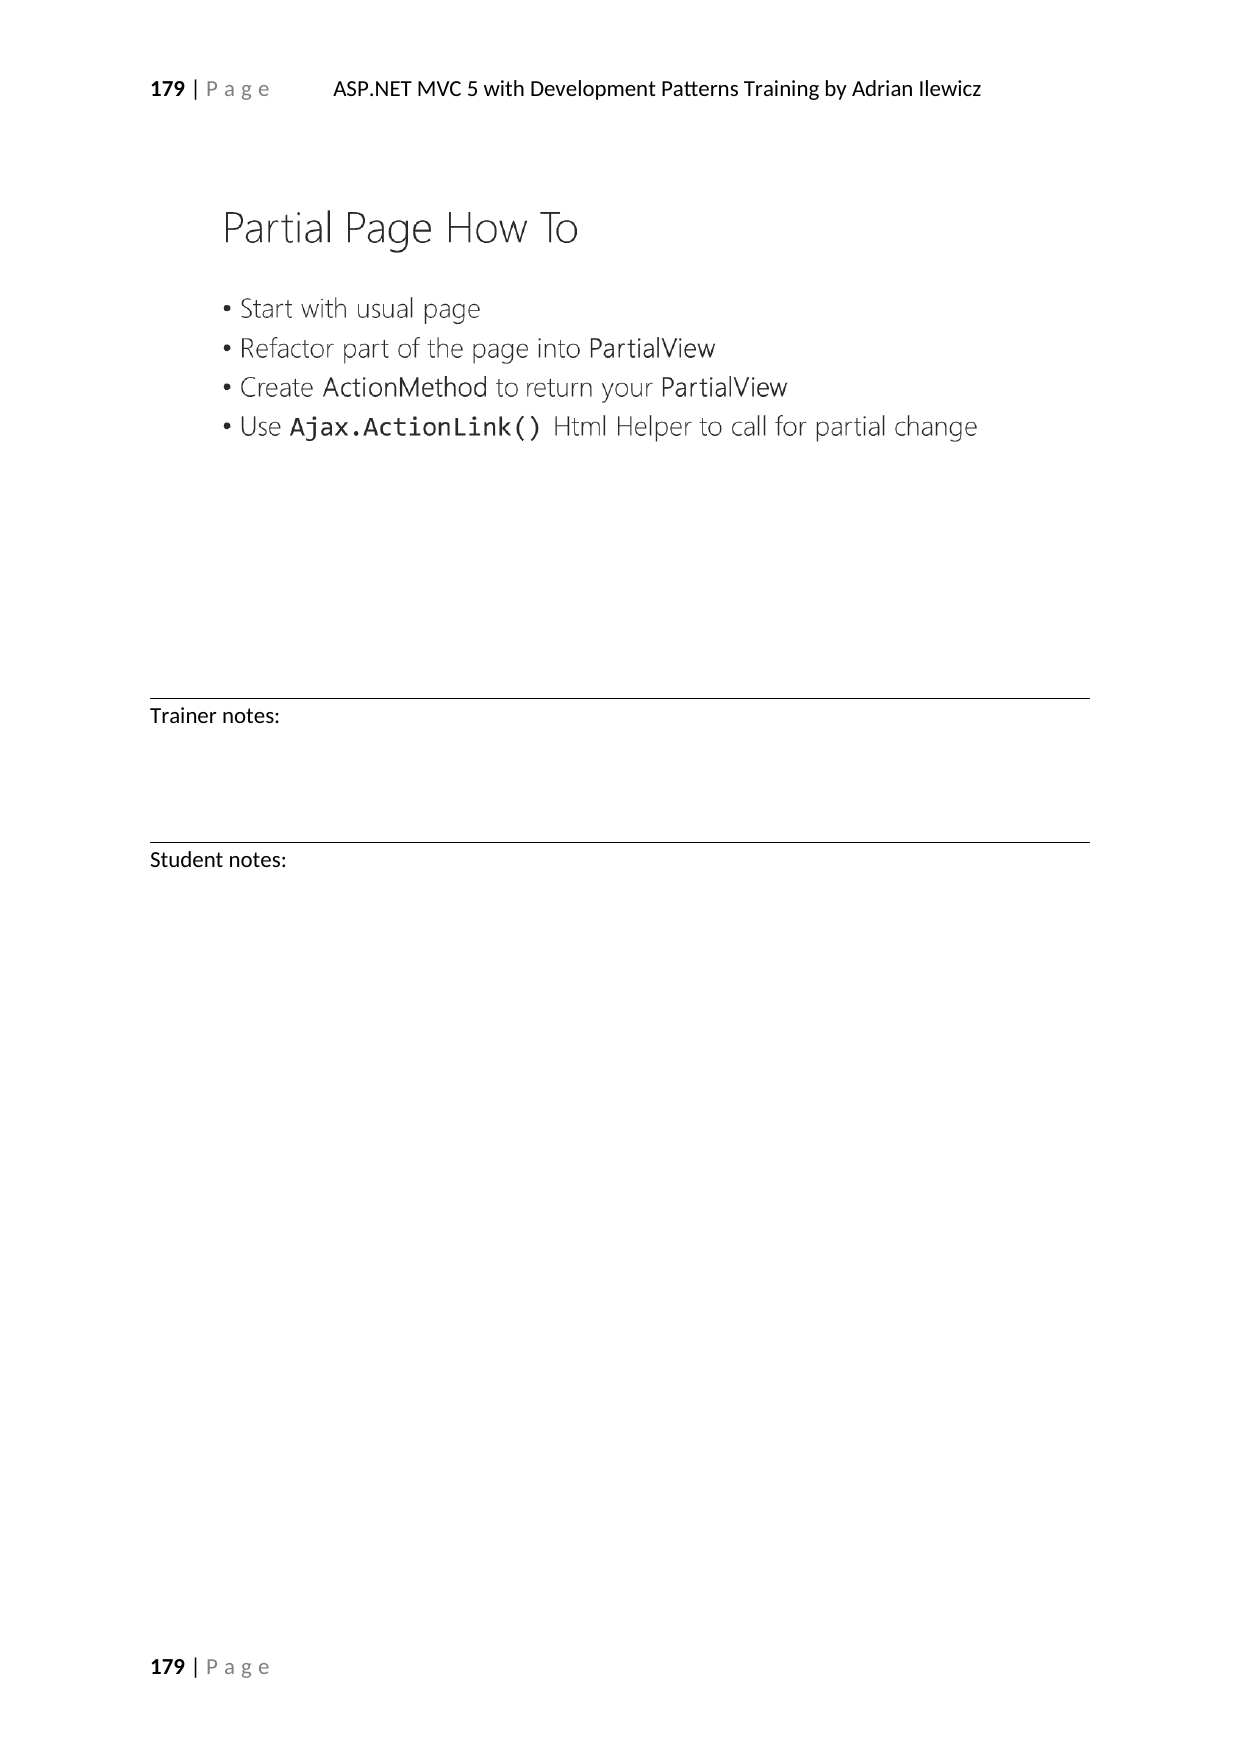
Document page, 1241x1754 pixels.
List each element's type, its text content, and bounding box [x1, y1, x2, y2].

text Student notes: [150, 843, 1090, 873]
text Trainer notes: [150, 699, 1090, 729]
picture [150, 149, 1091, 679]
